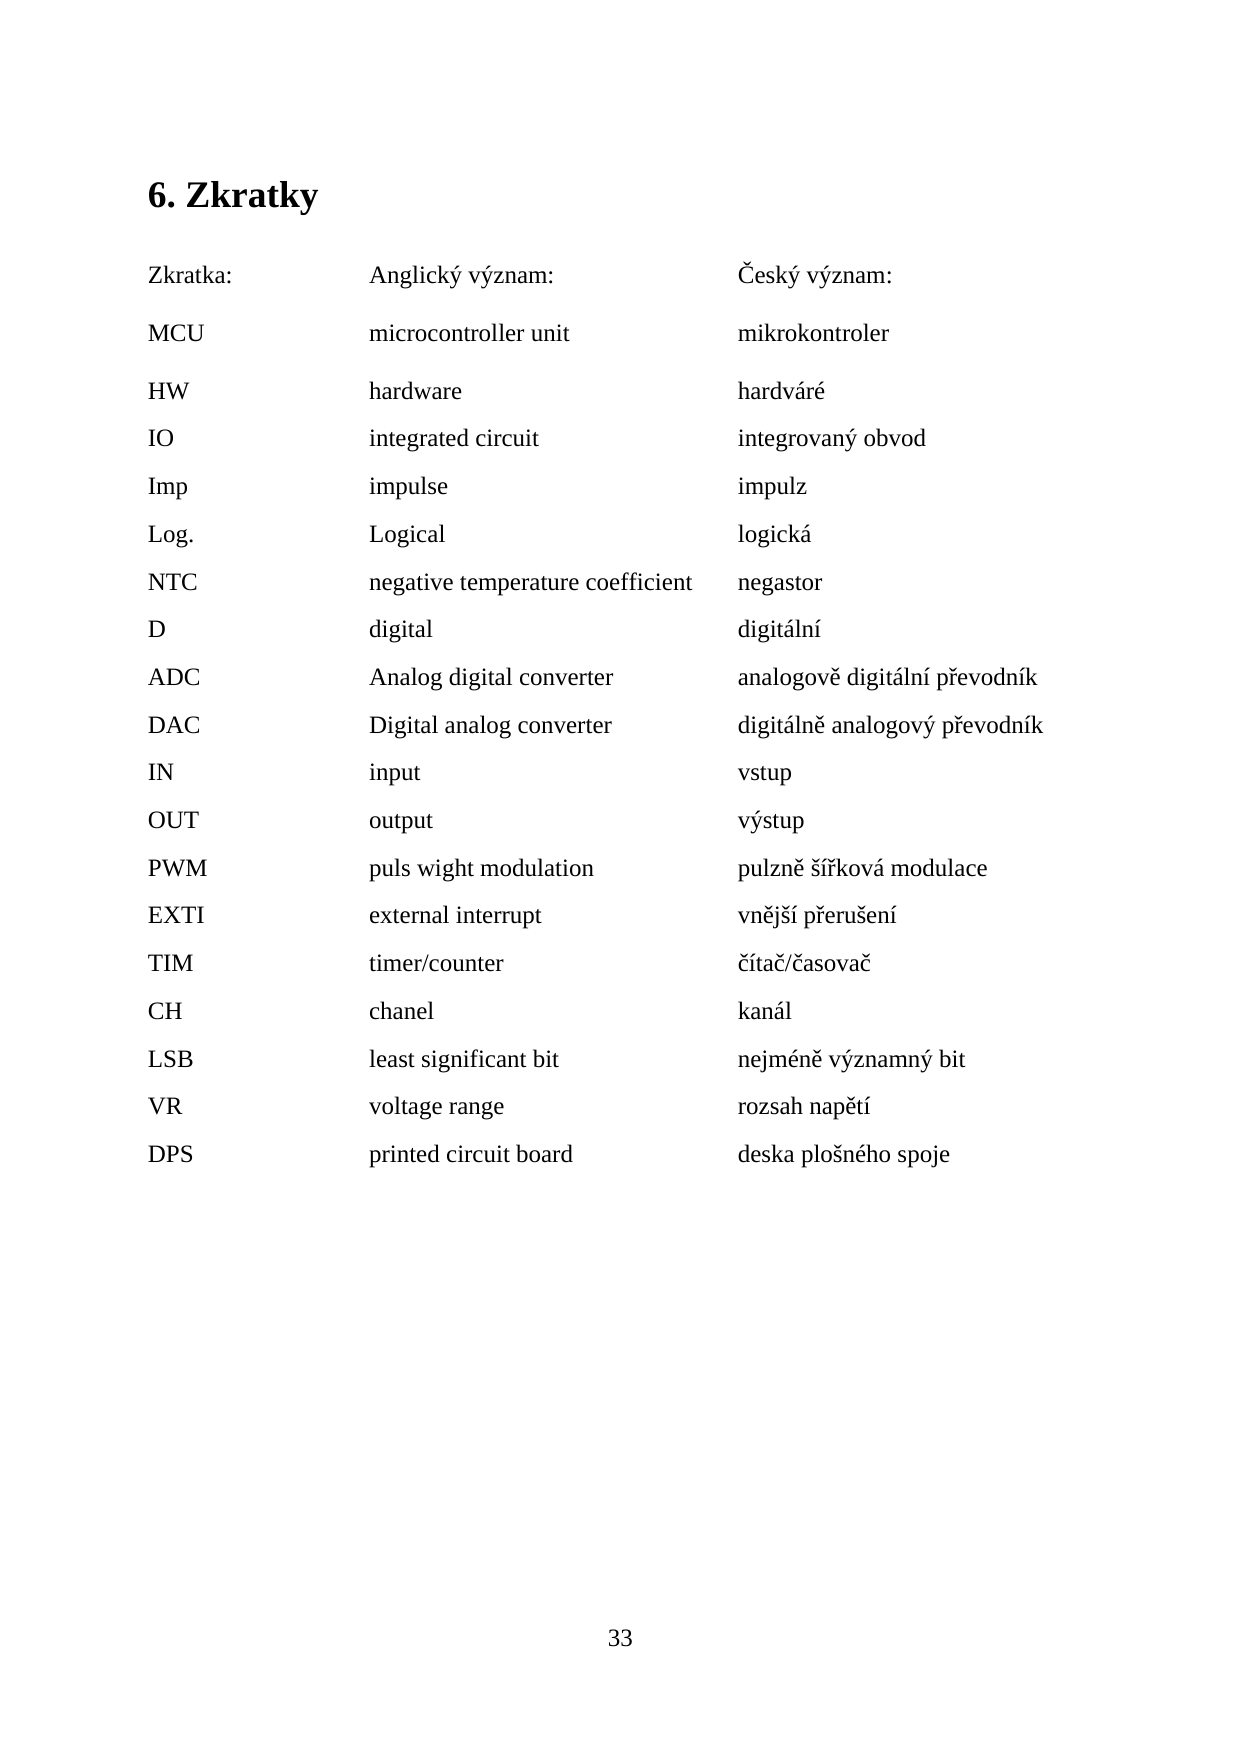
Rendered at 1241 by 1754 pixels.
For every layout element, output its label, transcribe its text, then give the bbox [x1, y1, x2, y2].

text IO integrated circuit integrovaný obvod [148, 423, 1093, 452]
text IN input vstup [148, 757, 1093, 786]
text ADC Analog digital converter analogově digitální převodník [148, 662, 1093, 691]
text DAC Digital analog converter digitálně analogový převodník [148, 710, 1093, 738]
text LSB least significant bit nejméně významný bit [148, 1044, 1093, 1072]
text CH chanel kanál [148, 996, 1093, 1025]
text Zkratka: Anglický význam: Český význam: [148, 260, 1093, 288]
text Log. Logical logická [148, 519, 1093, 548]
text MCU microcontroller unit mikrokontroler [148, 318, 1093, 346]
text Imp impulse impulz [148, 471, 1093, 500]
text PWM puls wight modulation pulzně šířková modulace [148, 853, 1093, 882]
text EXTI external interrupt vnější přerušení [148, 901, 1093, 929]
text DPS printed circuit board deska plošného spoje [148, 1139, 1093, 1168]
text NTC negative temperature coefficient negastor [148, 567, 1093, 595]
text HW hardware hardváré [148, 376, 1093, 404]
text D digital digitální [148, 614, 1093, 643]
text VR voltage range rozsah napětí [148, 1091, 1093, 1120]
text OUT output výstup [148, 805, 1093, 834]
text TIM timer/counter čítač/časovač [148, 948, 1093, 977]
subtitle Zkratky [148, 173, 1093, 216]
